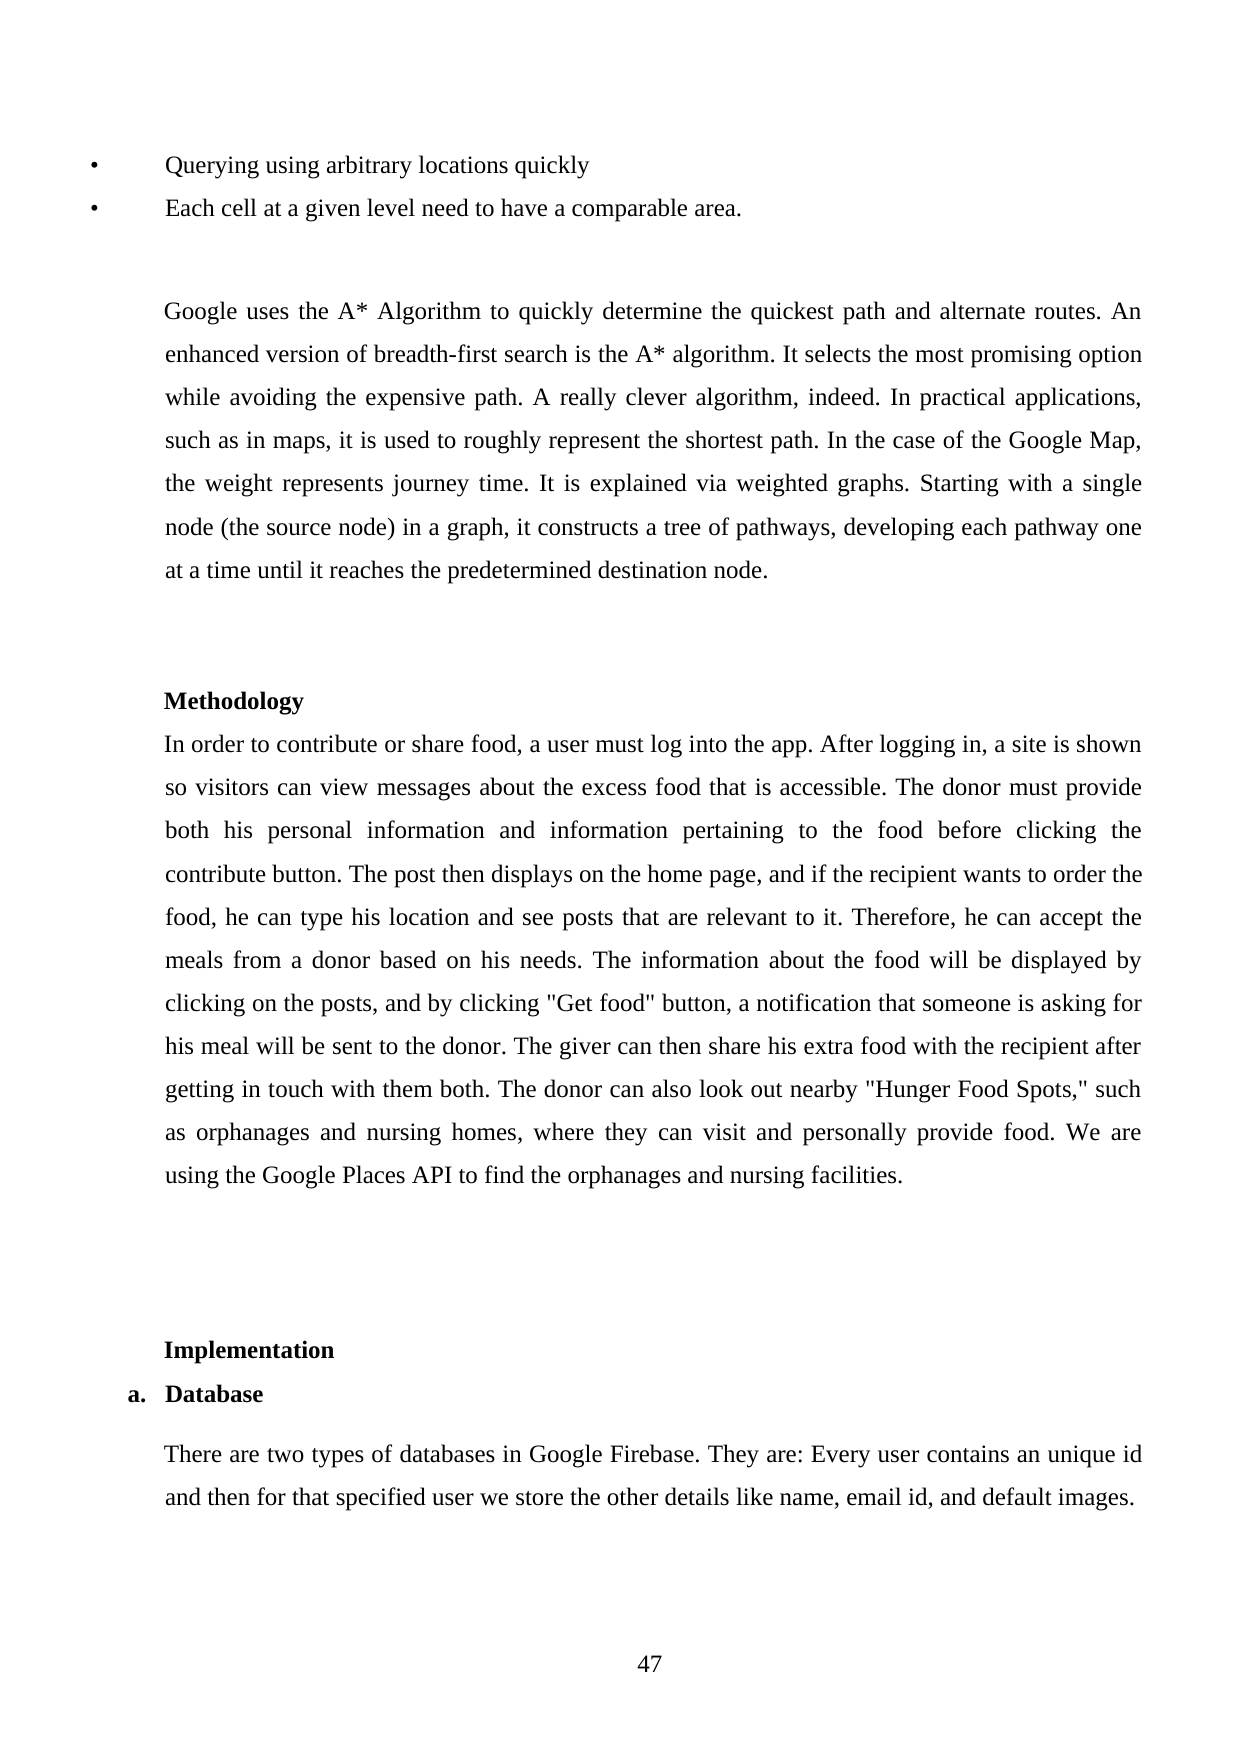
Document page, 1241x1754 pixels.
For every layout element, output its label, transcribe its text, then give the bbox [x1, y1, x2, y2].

text There are two types of databases in Google Firebase. They are: Every user contains an unique id and then for that specified user we store the other details like name, email id, and default images. [164, 1439, 1143, 1511]
list Each cell at a given level need to have a comparable area. [90, 193, 1197, 222]
text Google uses the A* Algorithm to quickly determine the quickest path and alternate routes. An enhanced version of breadth-first search is the A* algorithm. It selects the most promising option while avoiding the expensive path. A really clever algorithm, indeed. In practical applications, such as in maps, it is used to roughly represent the shortest path. In the case of the Google Map, the weight represents journey time. It is explained via weighted graphs. Starting with a single node (the source node) in a graph, it constructs a tree of pathways, developing each pathway one at a time until it reaches the predetermined destination node. [164, 296, 1143, 583]
list Querying using arbitrary locations quickly [90, 150, 1197, 179]
text In order to contribute or share food, a user must log into the app. After logging in, a site is shown so visitors can view messages about the excess food that is accessible. The donor must provide both his personal information and information pertaining to the food before clicking the contribute button. The post then displays on the home page, and if the recipient wants to order the food, he can type his location and see posts that are relevant to it. Therefore, he can accept the meals from a donor based on his needs. The information about the food will be displayed by clicking on the posts, and by clicking "Get food" button, a notification that someone is asking for his meal will be sent to the donor. The giver can then share his extra food with the recipient after getting in touch with them both. The donor can also look out nearby "Hunger Food Spots," such as orphanages and nursing homes, where they can visit and personally provide food. We are using the Google Places API to find the orphanages and nursing facilities. [164, 729, 1143, 1189]
text Implementation [164, 1335, 1143, 1364]
text Methodology [164, 686, 1143, 714]
list Database [127, 1379, 1197, 1408]
